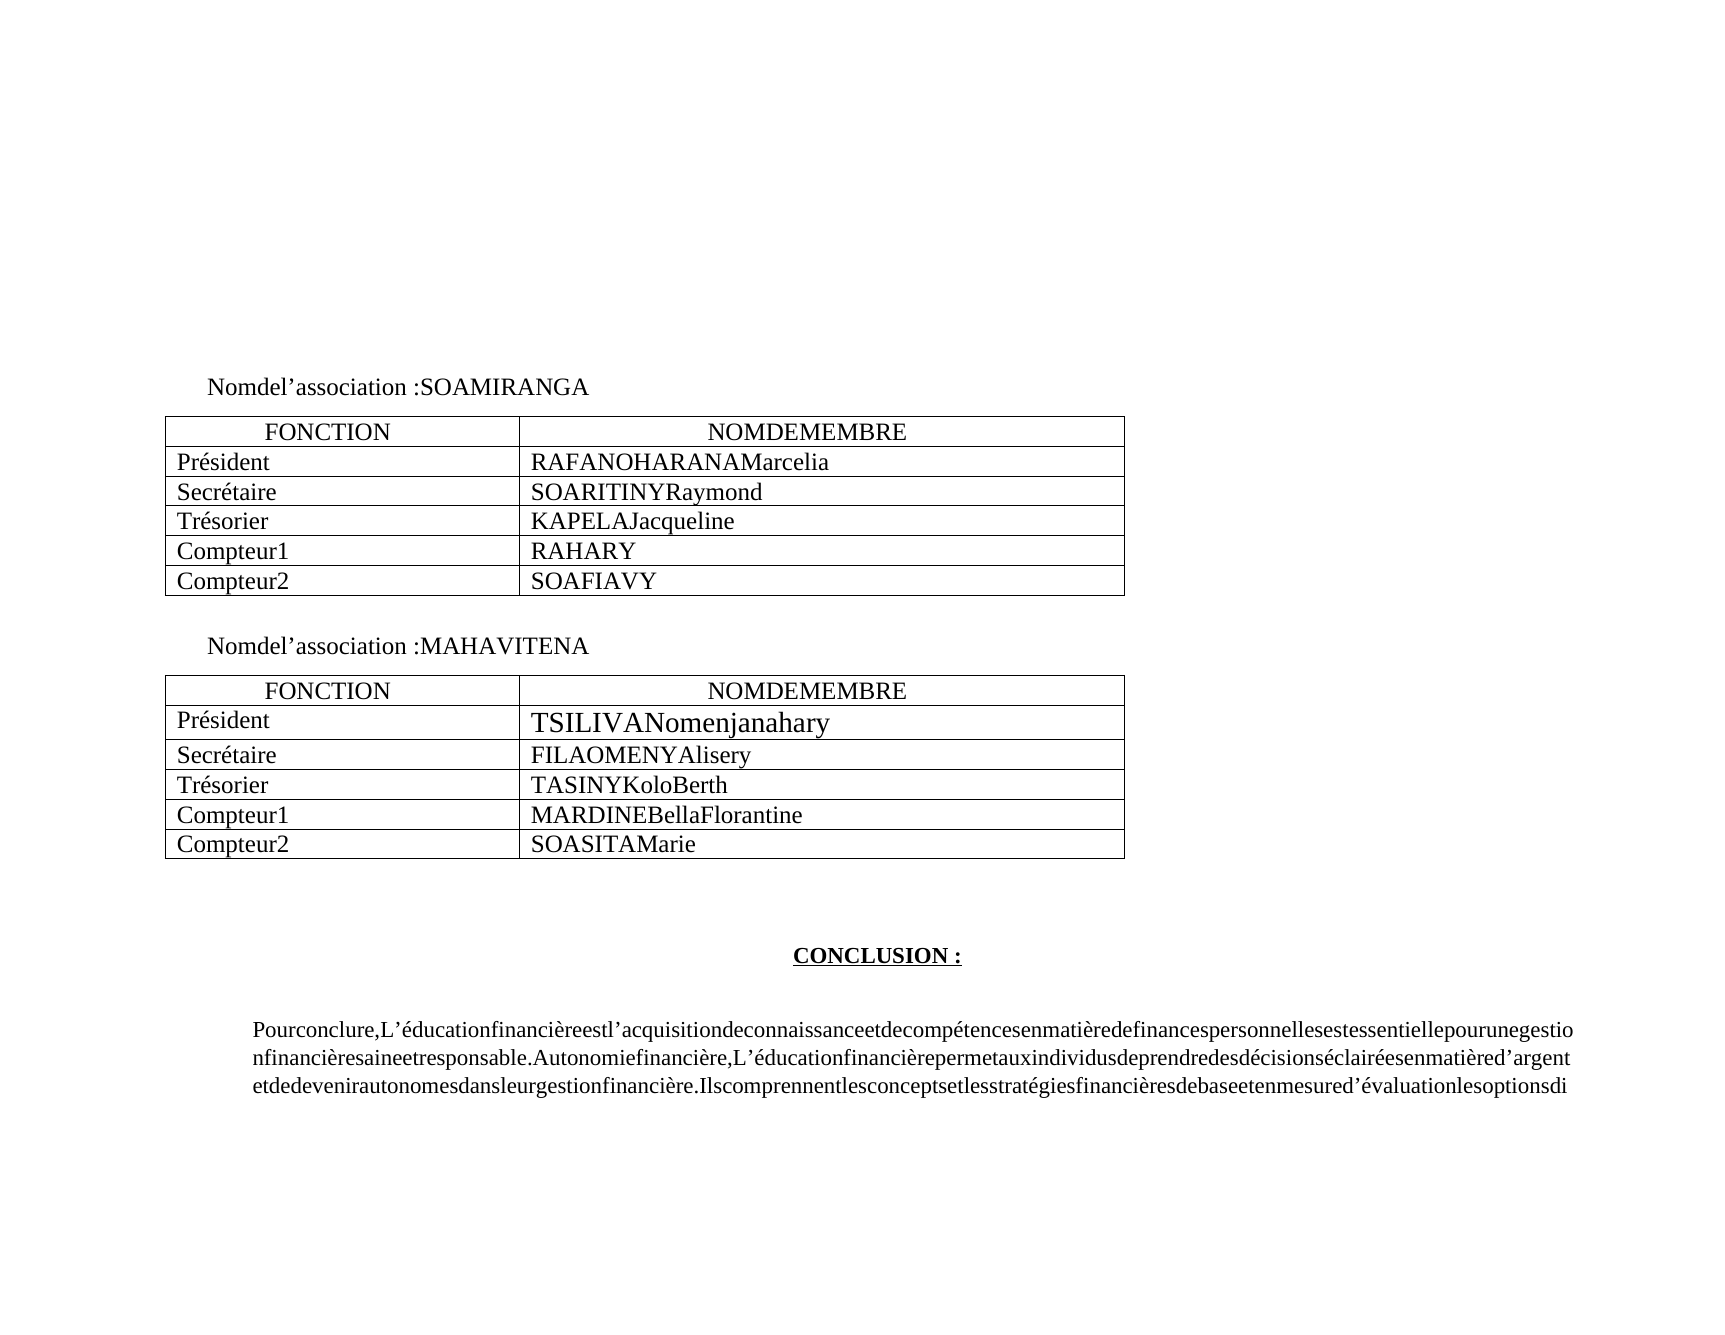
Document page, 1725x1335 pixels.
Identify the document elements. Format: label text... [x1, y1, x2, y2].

table_cell SOAFIAVY [520, 566, 1124, 595]
table_header FONCTION [166, 417, 519, 446]
table_cell RAFANOHARANA Marcelia [520, 447, 1124, 476]
list Nom de l’association : SOAMIRANGA [207, 372, 1548, 401]
table_cell Trésorier [166, 770, 519, 799]
table_cell TSILIVA Nomenjanahary [520, 706, 1124, 739]
table_cell Compteur 1 [166, 536, 519, 565]
table_cell Secrétaire [166, 740, 519, 769]
table_cell Président [166, 706, 519, 739]
text CONCLUSION : [177, 942, 1577, 968]
table_header FONCTION [166, 676, 519, 704]
table_cell RAHARY [520, 536, 1124, 565]
table_cell Secrétaire [166, 477, 519, 505]
table_cell Trésorier [166, 506, 519, 535]
table_cell TASINY Kolo Berth [520, 770, 1124, 799]
list Nom de l’association : MAHAVITENA [207, 631, 1548, 660]
table_cell Président [166, 447, 519, 476]
table_cell Compteur 2 [166, 566, 519, 595]
table_cell MARDINE Bella Florantine [520, 800, 1124, 828]
table_cell KAPELA Jacqueline [520, 506, 1124, 535]
table_cell SOARITINY Raymond [520, 477, 1124, 505]
table_header NOM DE MEMBRE [520, 417, 1124, 446]
table_cell Compteur 1 [166, 800, 519, 828]
table_cell SOASITA Marie [520, 830, 1124, 858]
table_cell Compteur 2 [166, 830, 519, 858]
table_header NOM DE MEMBRE [520, 676, 1124, 704]
table_cell FILAOMENY Alisery [520, 740, 1124, 769]
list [252, 1016, 1577, 1099]
